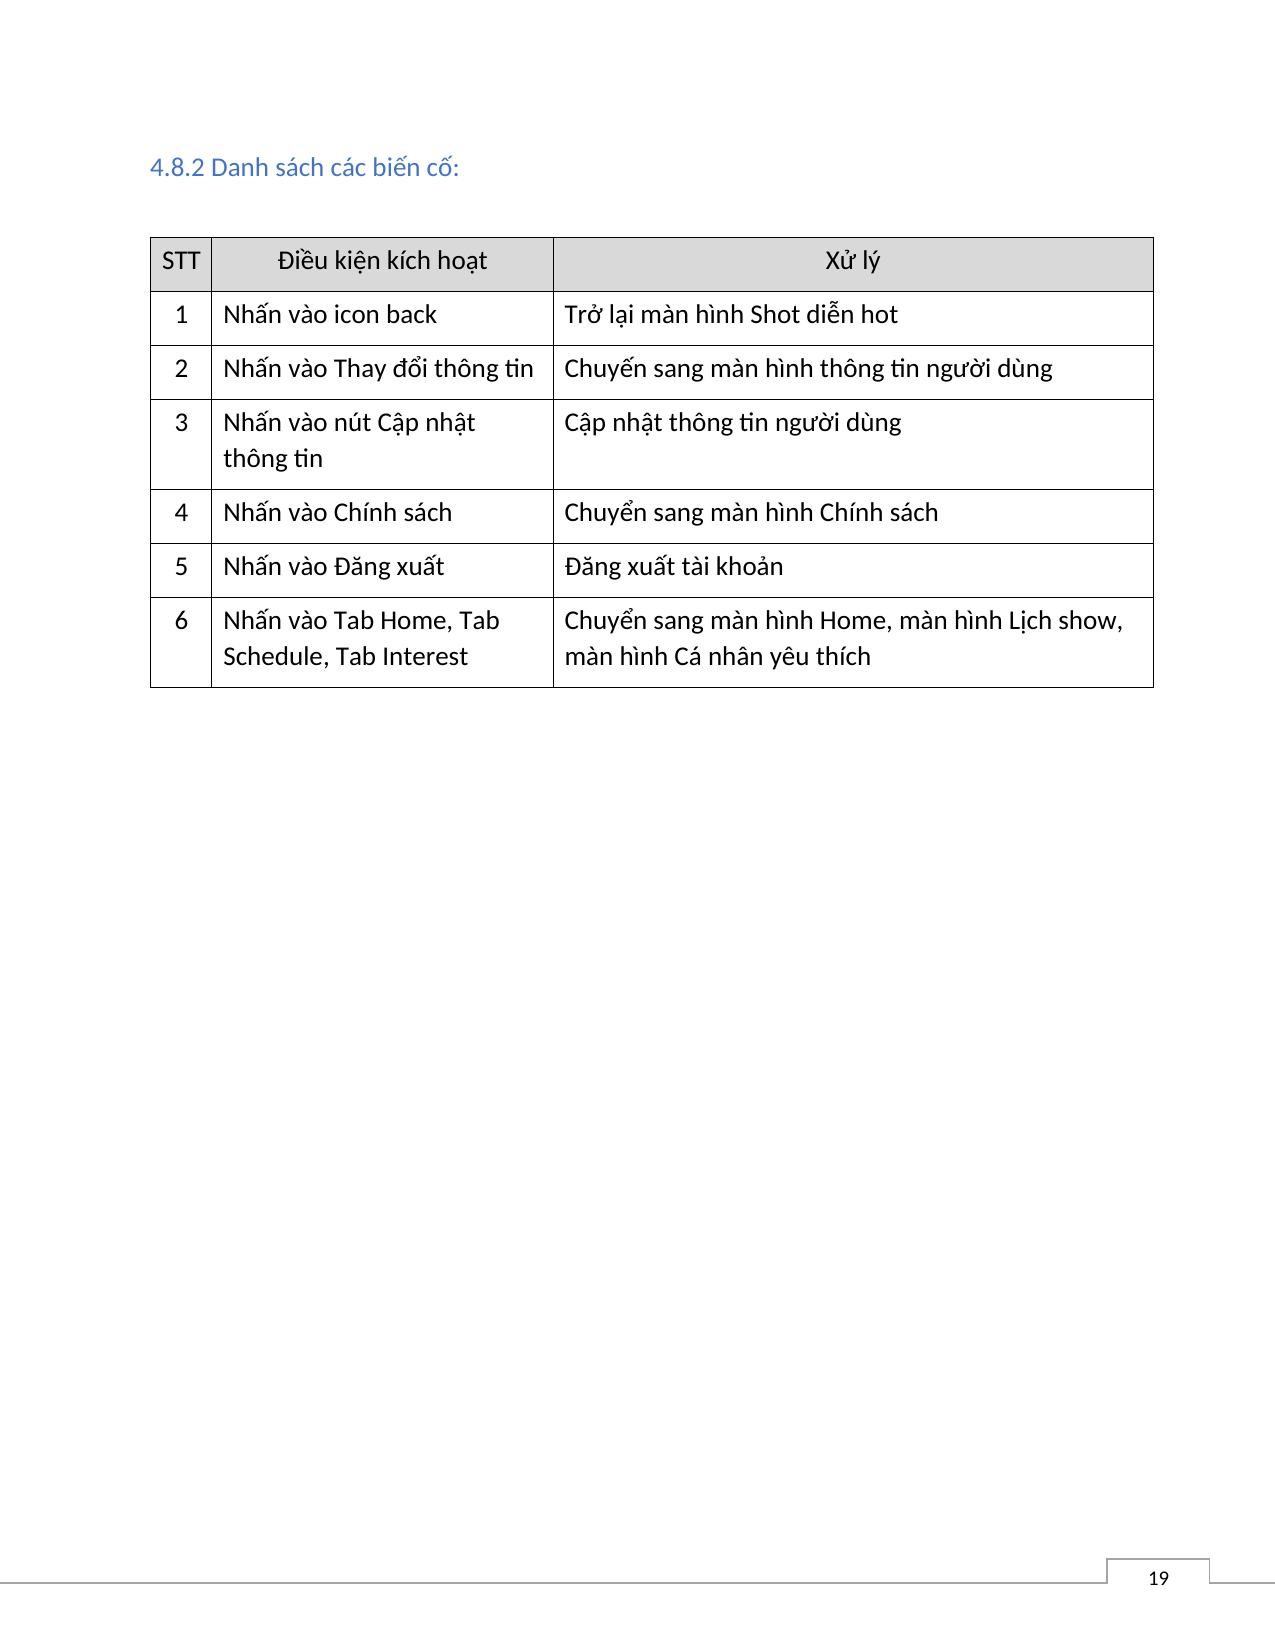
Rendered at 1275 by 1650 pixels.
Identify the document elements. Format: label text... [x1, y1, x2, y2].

table_cell Nhấn vào icon back [212, 292, 553, 345]
table_cell Chuyến sang màn hình thông tin người dùng [554, 346, 1153, 399]
table_cell 3 [151, 400, 211, 489]
table_cell Đăng xuất tài khoản [554, 544, 1153, 597]
table_cell 1 [151, 292, 211, 345]
table_cell Nhấn vào Chính sách [212, 490, 553, 543]
table_cell 2 [151, 346, 211, 399]
table_header Xử lý [554, 238, 1153, 291]
table_header Điều kiện kích hoạt [212, 238, 553, 291]
table_cell Nhấn vào Tab Home, Tab Schedule, Tab Interest [212, 598, 553, 687]
table_cell Nhấn vào Đăng xuất [212, 544, 553, 597]
table_cell Nhấn vào nút Cập nhật thông tin [212, 400, 553, 489]
table_cell Chuyển sang màn hình Home, màn hình Lịch show, màn hình Cá nhân yêu thích [554, 598, 1153, 687]
table_cell Chuyển sang màn hình Chính sách [554, 490, 1153, 543]
table_cell 5 [151, 544, 211, 597]
subtitle 4.8.2 Danh sách các biến cố: [150, 150, 1125, 183]
table_cell 4 [151, 490, 211, 543]
table_cell 6 [151, 598, 211, 687]
table_header STT [151, 238, 211, 291]
table_cell Nhấn vào Thay đổi thông tin [212, 346, 553, 399]
table_cell Trở lại màn hình Shot diễn hot [554, 292, 1153, 345]
table_cell Cập nhật thông tin người dùng [554, 400, 1153, 489]
